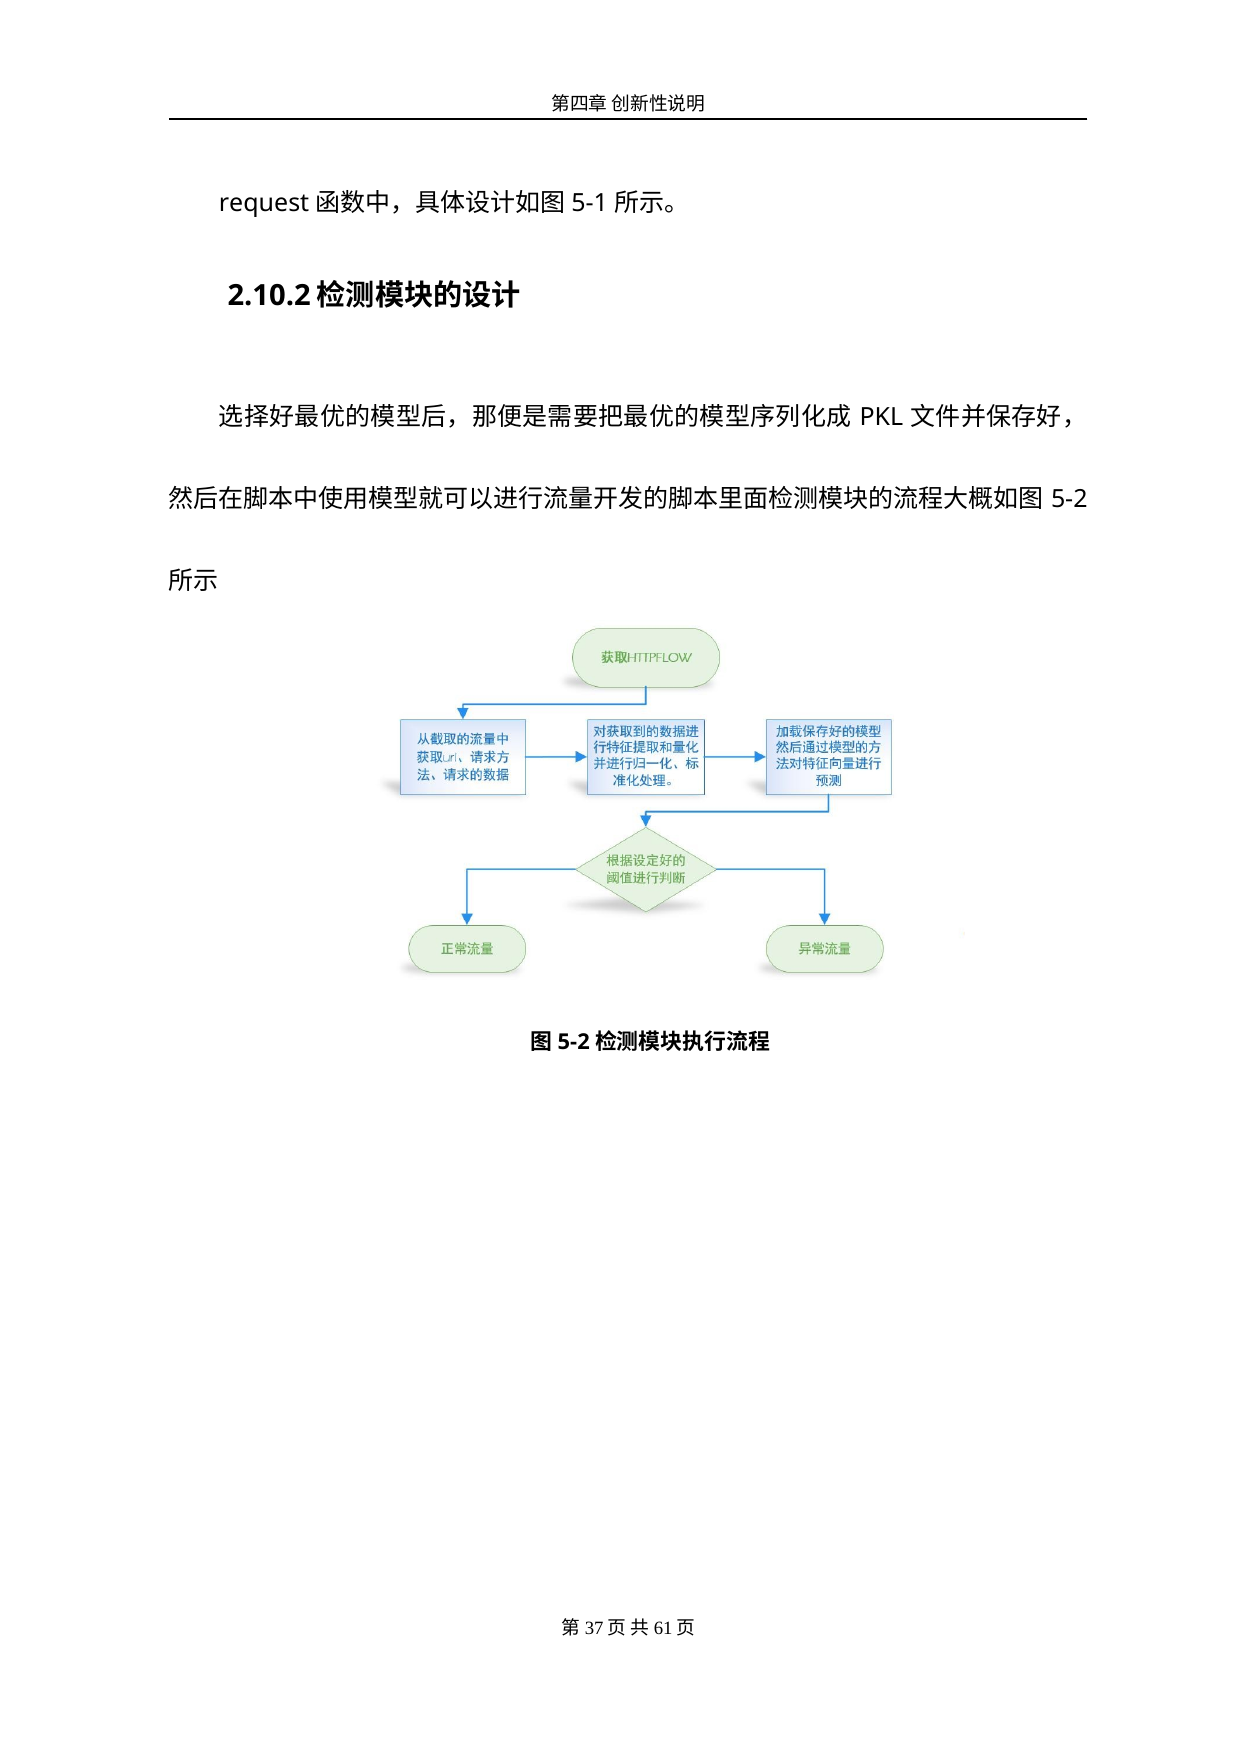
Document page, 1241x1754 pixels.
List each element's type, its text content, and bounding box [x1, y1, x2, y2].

picture [333, 620, 965, 992]
text request 函数中，具体设计如图 5-1 所示。 [169, 168, 1087, 233]
text 选择好最优的模型后，那便是需要把最优的模型序列化成 PKL 文件并保存好，然后在脚本中使用模型就可以进行流量开发的脚本里面检测模块的流程大概如图 5-2 所示 [169, 382, 1087, 611]
subtitle 2.10.2检测模块的设计 [169, 260, 1087, 325]
text 图 5-2 检测模块执行流程 [169, 1023, 1087, 1056]
